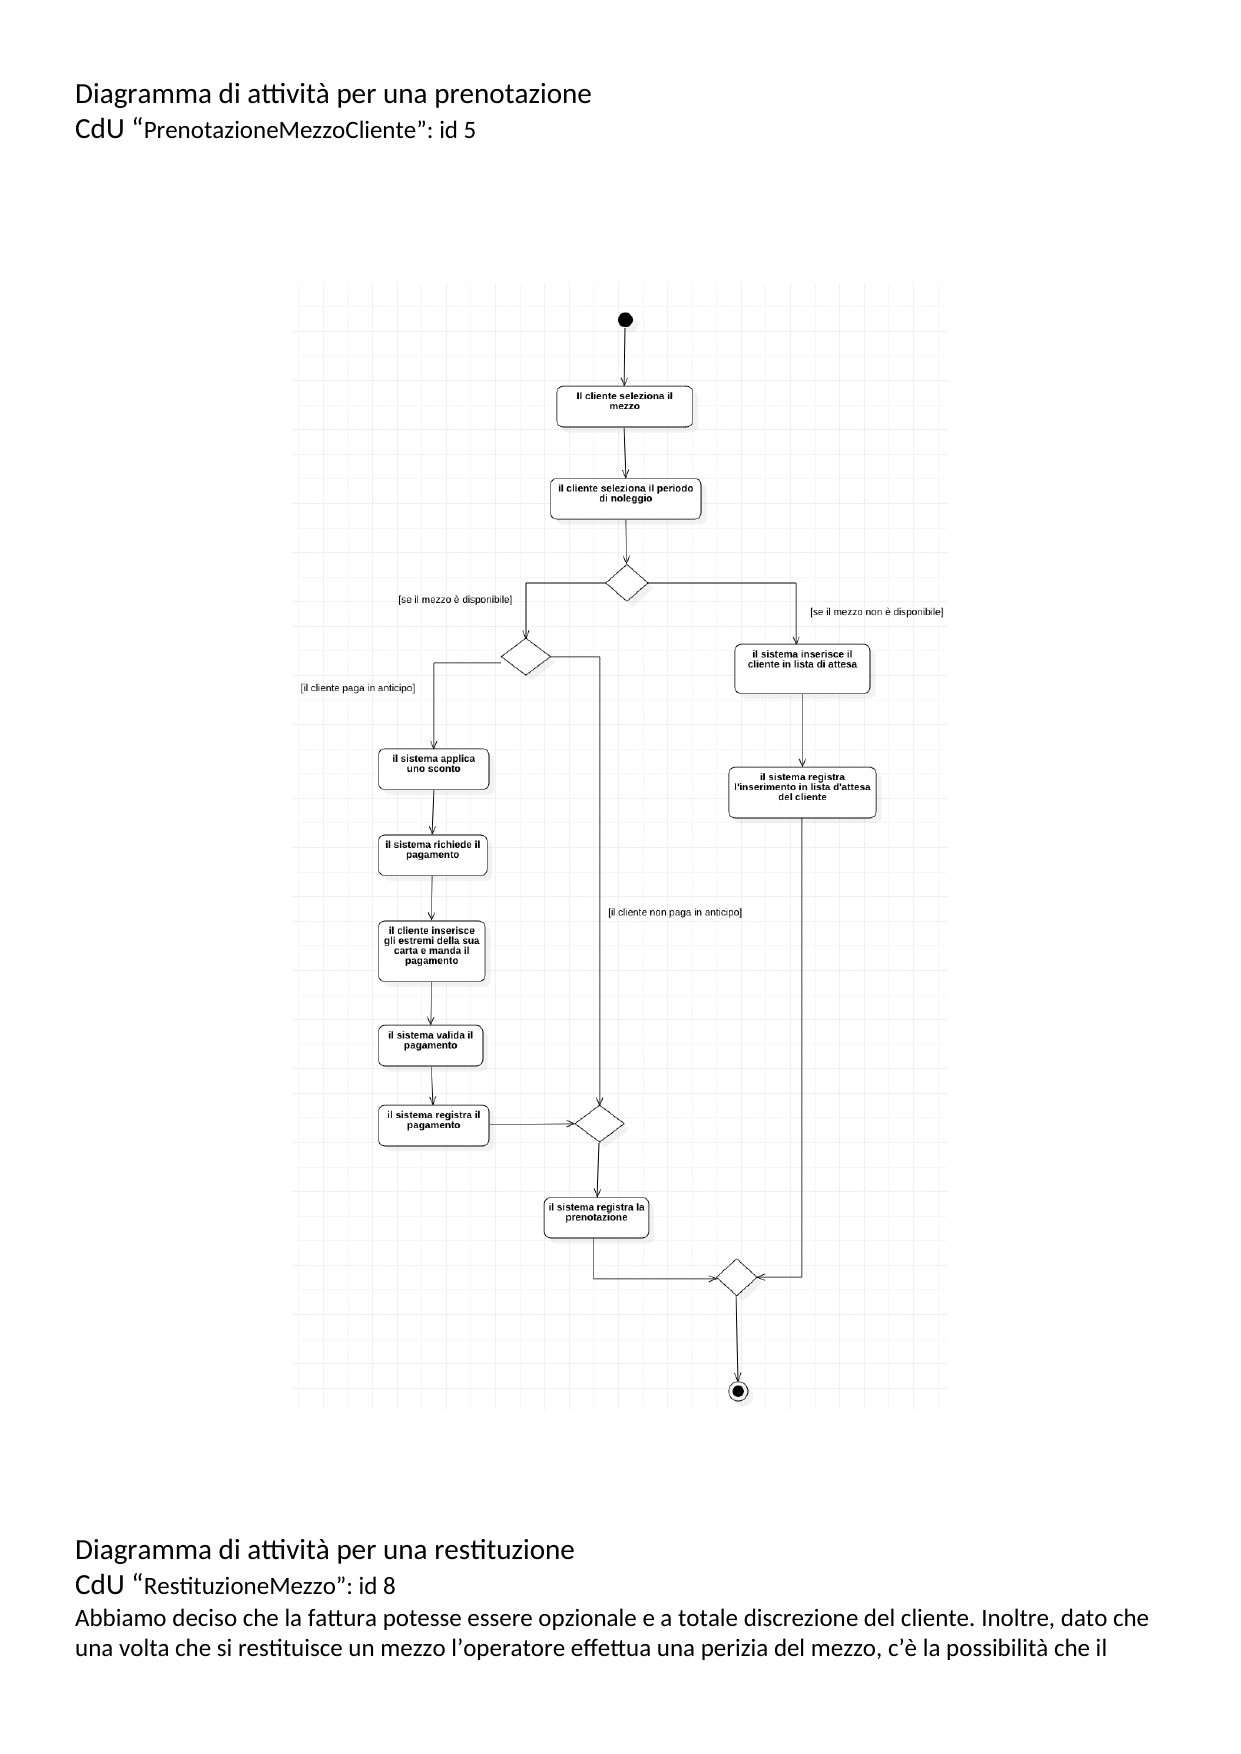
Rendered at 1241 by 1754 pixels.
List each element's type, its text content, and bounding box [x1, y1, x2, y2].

text Diagramma di attività per una prenotazione [75, 75, 1165, 111]
picture [292, 283, 948, 1409]
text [75, 1602, 1165, 1663]
text CdU “RestituzioneMezzo”: id 8 [75, 1566, 1165, 1602]
text CdU “PrenotazioneMezzoCliente”: id 5 [75, 111, 1165, 146]
text Diagramma di attività per una restituzione [75, 1531, 1165, 1566]
